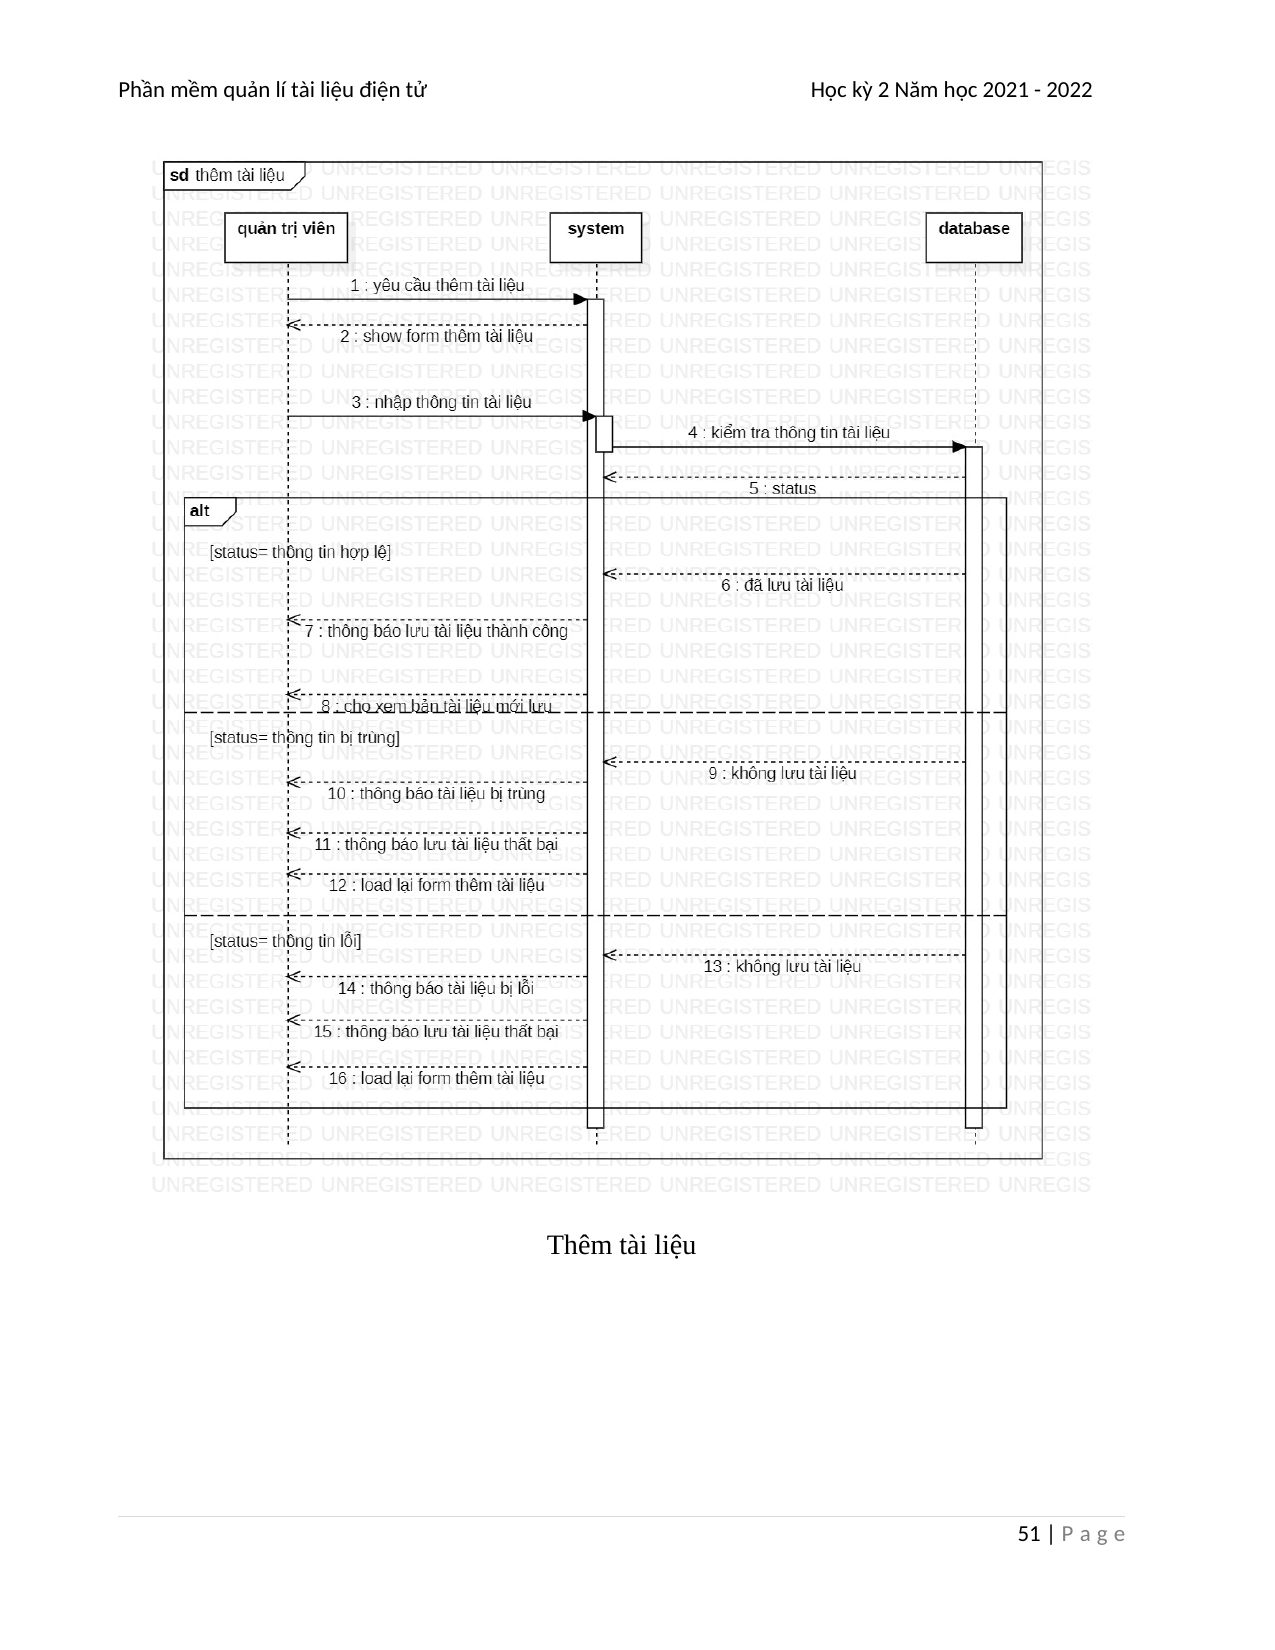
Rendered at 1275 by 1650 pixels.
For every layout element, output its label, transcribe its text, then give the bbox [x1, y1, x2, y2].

picture [151, 150, 1092, 1209]
text Thêm tài liệu [118, 1228, 1125, 1260]
